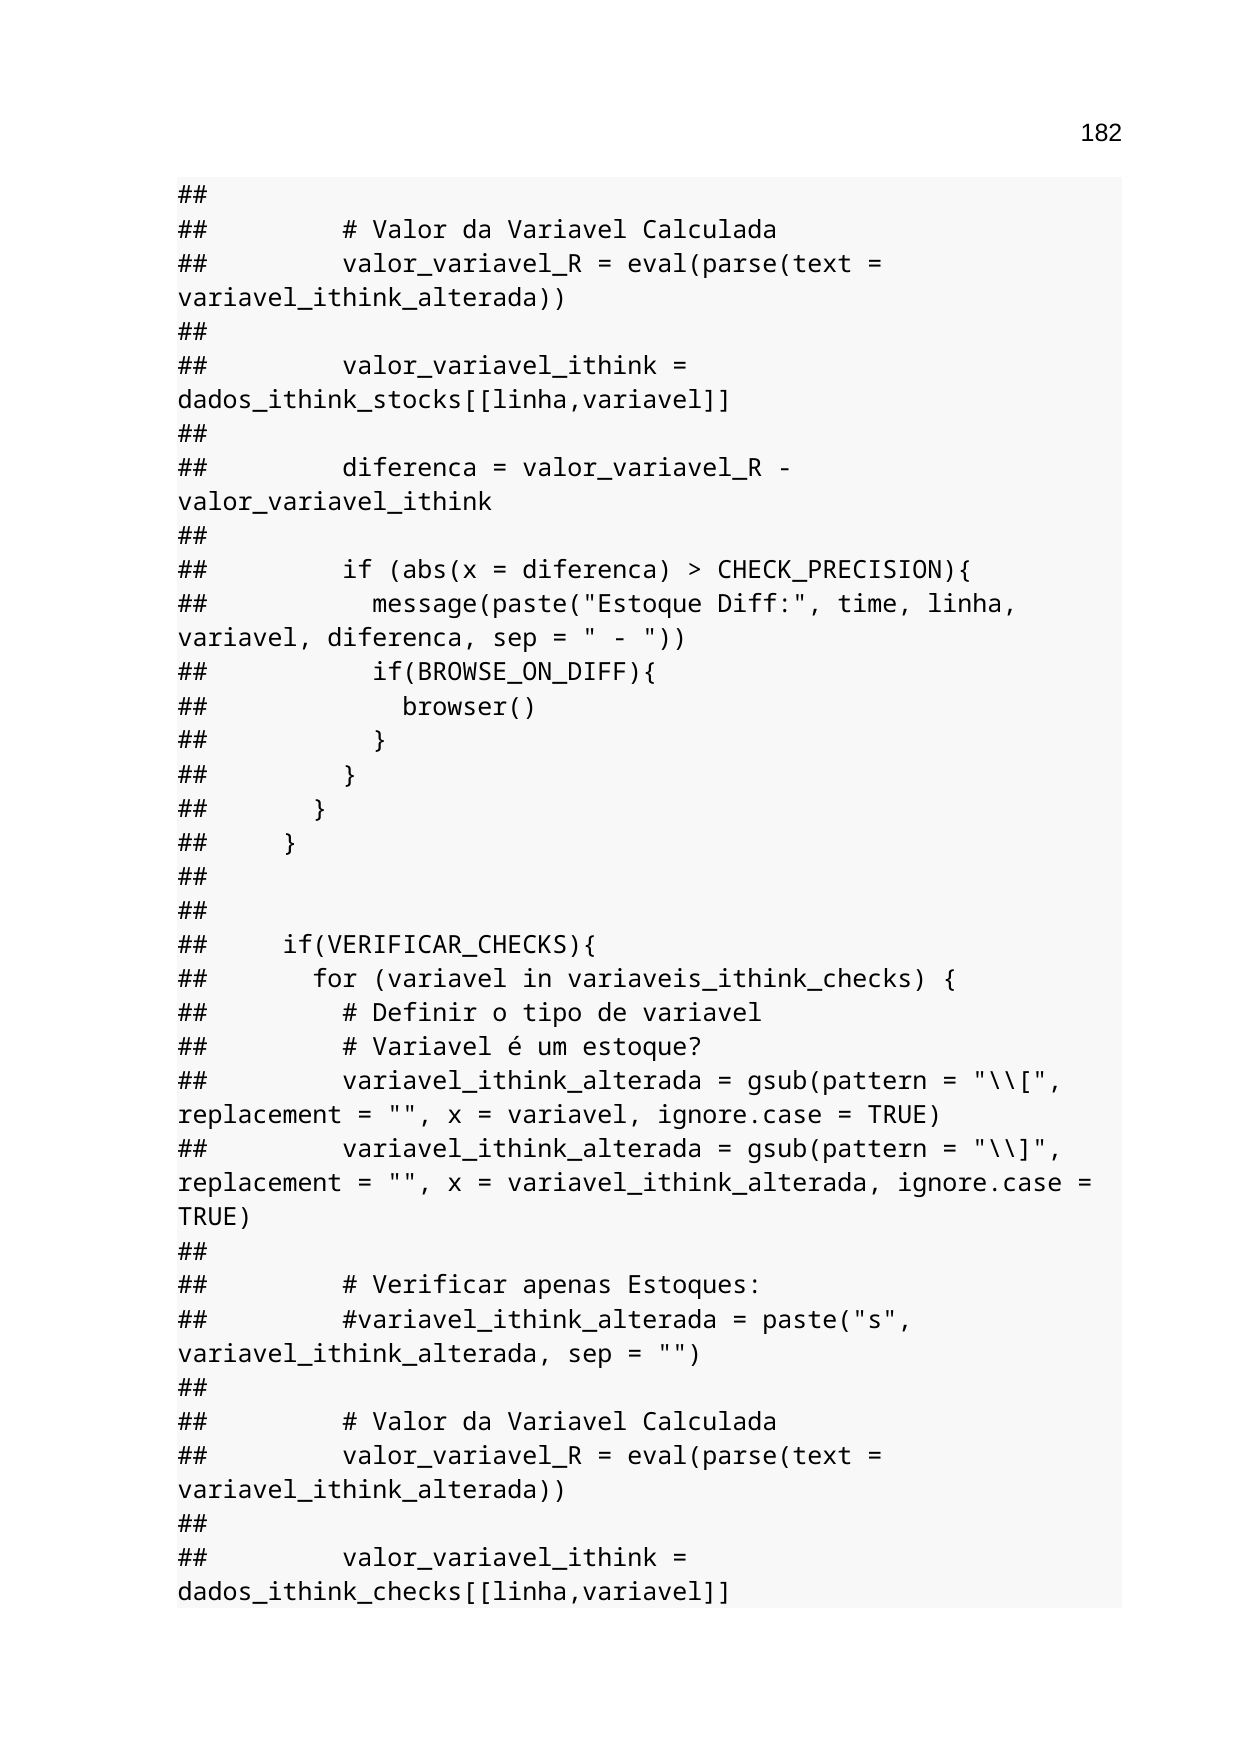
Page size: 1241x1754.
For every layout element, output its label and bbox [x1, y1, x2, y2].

text [177, 177, 1122, 1608]
